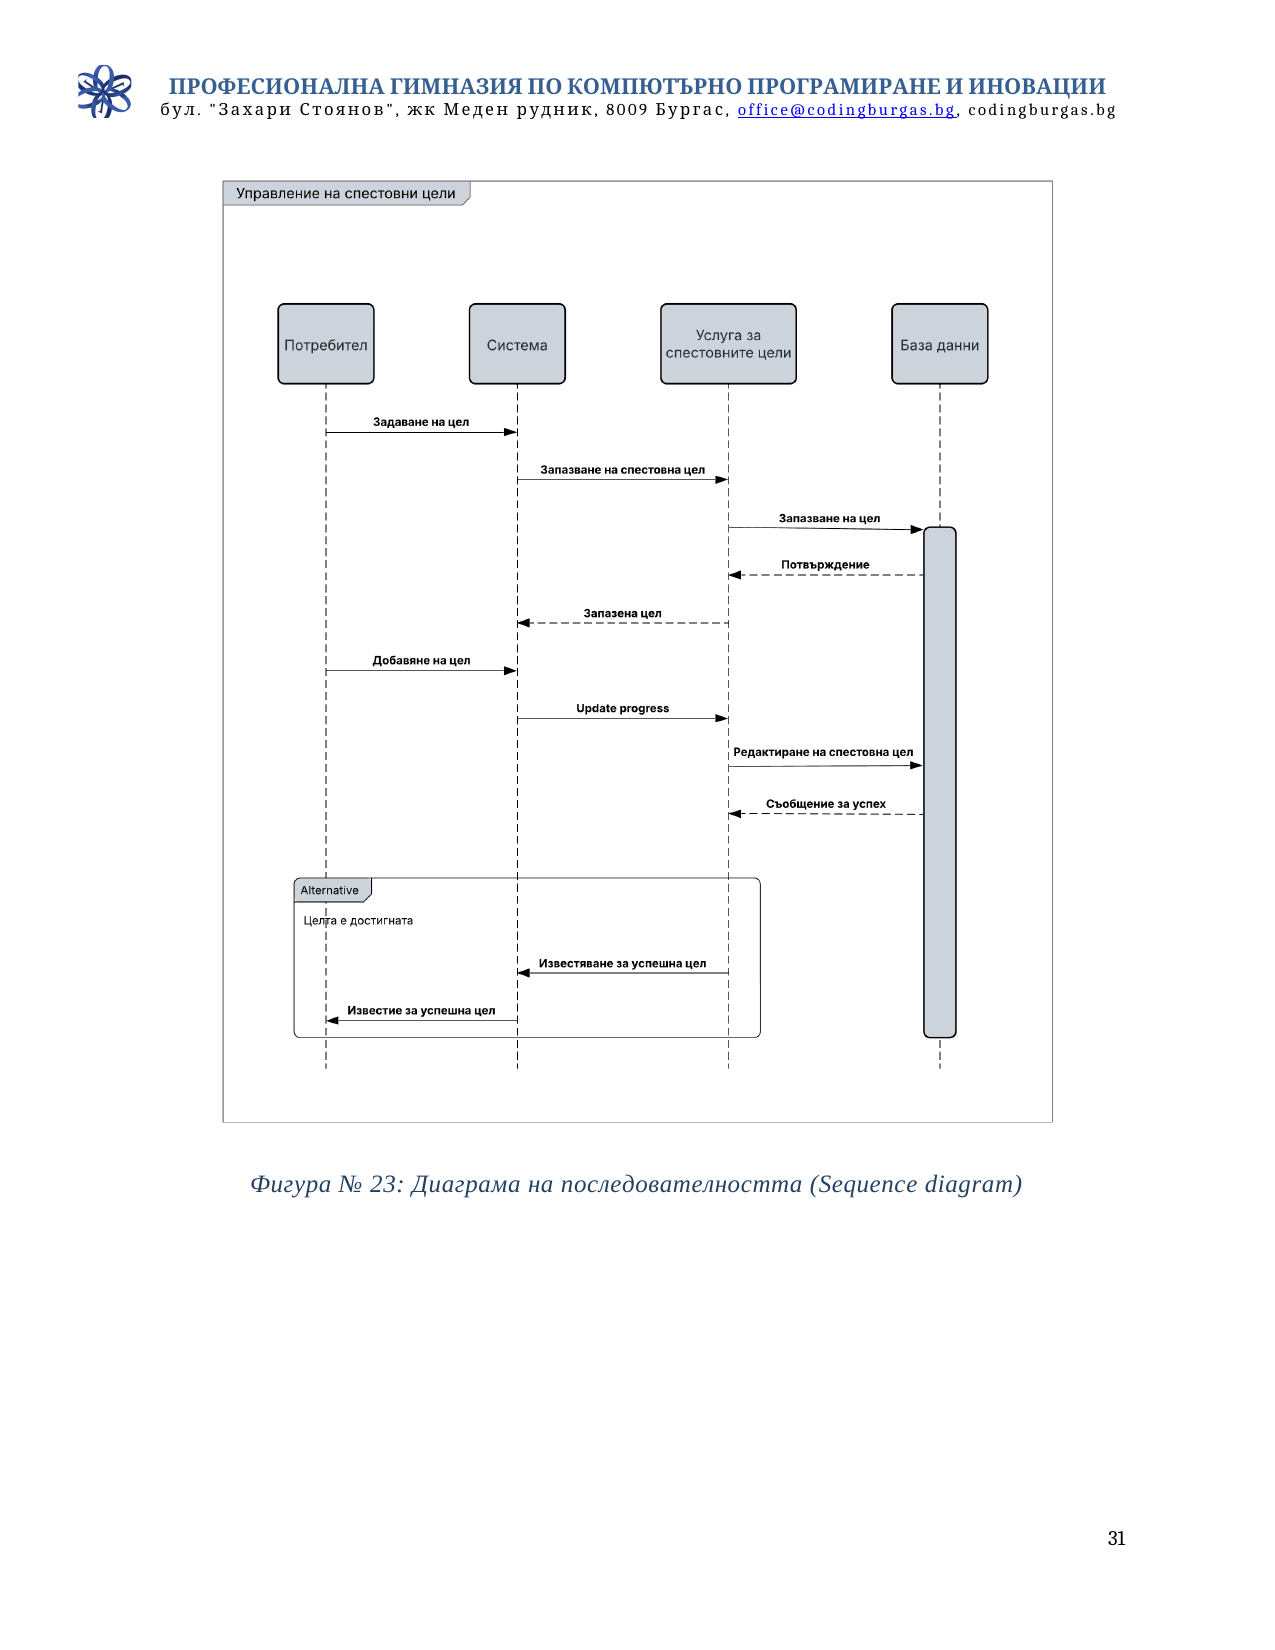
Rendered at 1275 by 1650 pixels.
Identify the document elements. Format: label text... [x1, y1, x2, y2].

picture [78, 64, 132, 118]
picture [191, 149, 1084, 1154]
text Фигура № 23: Диаграма на последователността (Sequence diagram) [150, 1169, 1125, 1197]
